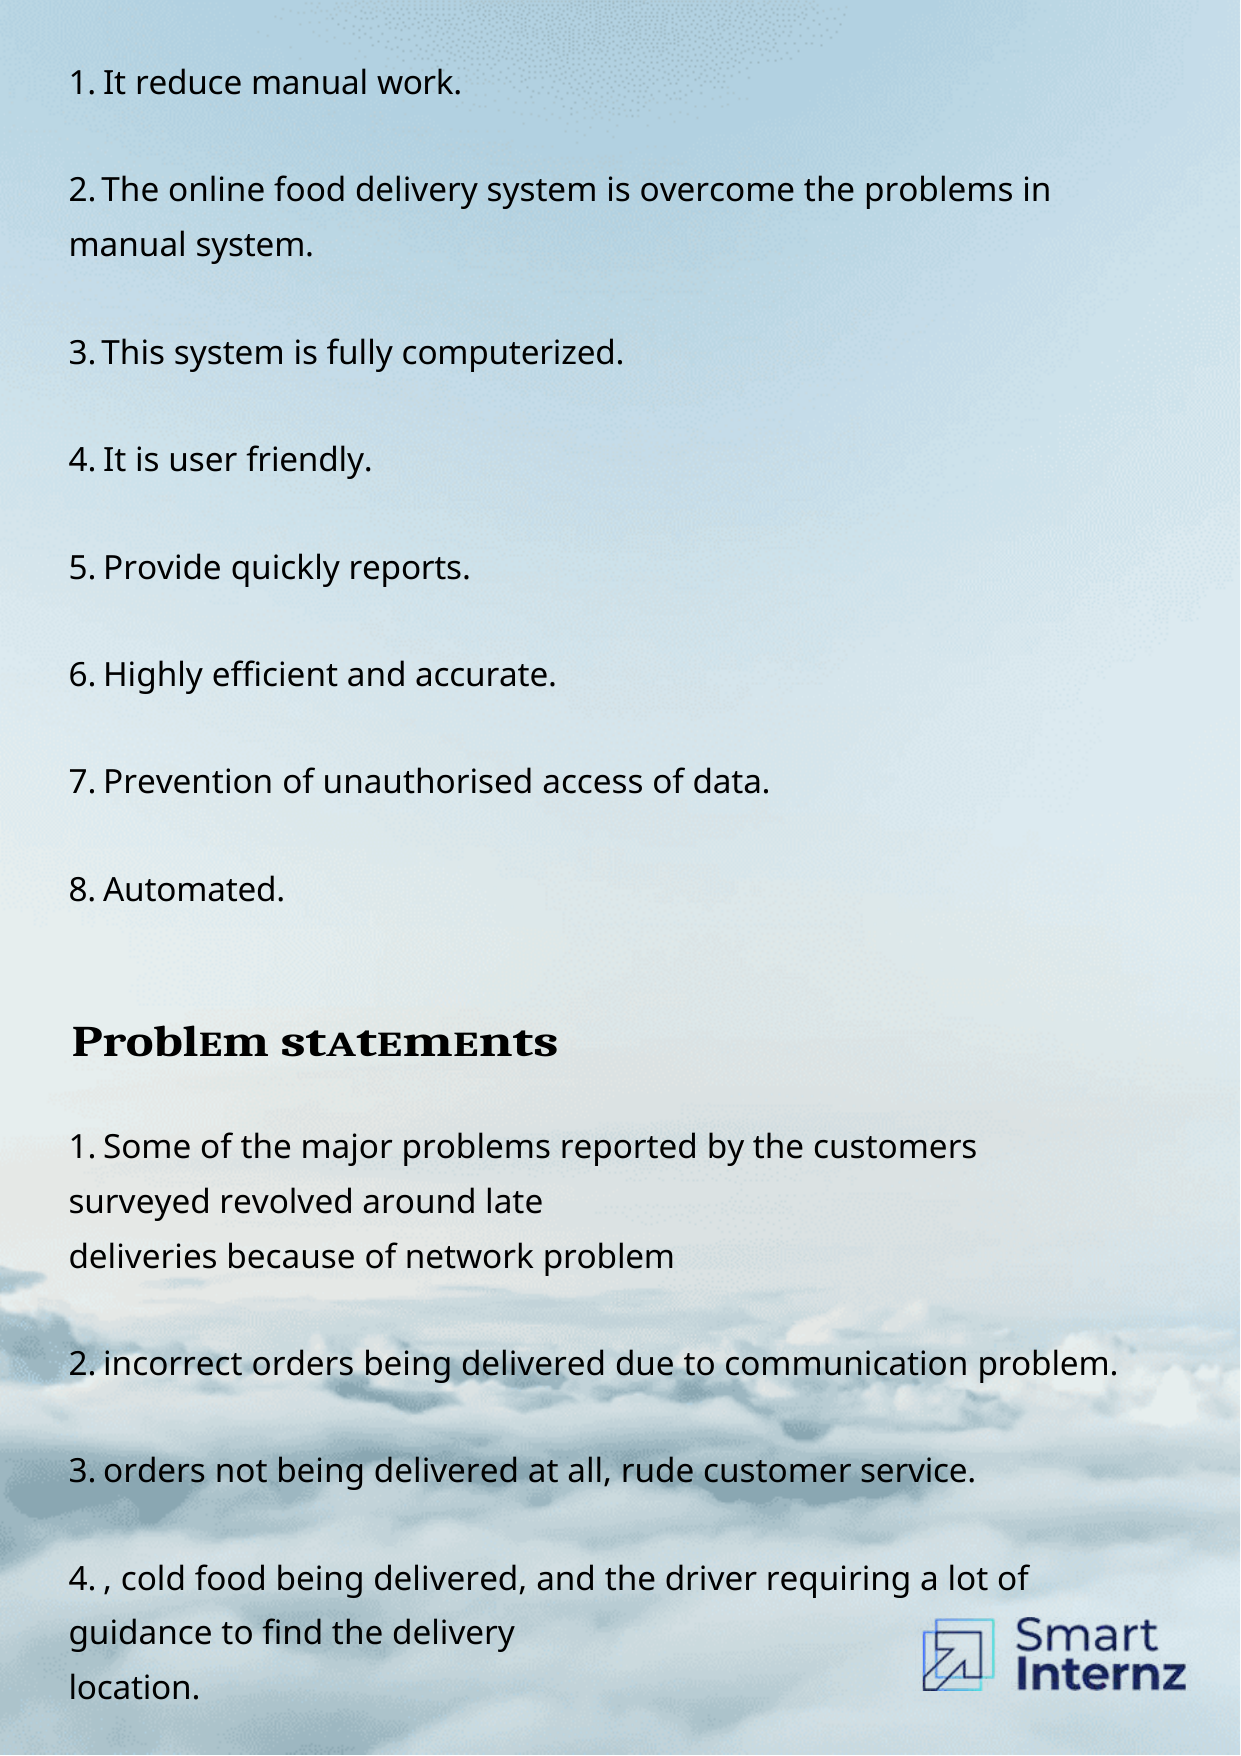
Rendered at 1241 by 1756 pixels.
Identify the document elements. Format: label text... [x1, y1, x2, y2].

list Highly efficient and accurate. [68, 651, 1226, 696]
list , cold food being delivered, and the driver requiring a lot of guidance to find the delivery [68, 1554, 1137, 1654]
list orders not being delivered at all, rude customer service. [68, 1447, 1226, 1493]
list incorrect orders being delivered due to communication problem. [68, 1340, 1226, 1385]
list Automated. [68, 865, 1226, 911]
list Some of the major problems reported by the customers surveyed revolved around late [68, 1123, 1057, 1223]
text location. [68, 1664, 1226, 1709]
subtitle Problem statements [71, 1017, 1226, 1067]
list Prevention of unauthorised access of data. [68, 758, 1226, 803]
list This system is fully computerized. [68, 329, 1226, 374]
list Provide quickly reports. [68, 543, 1226, 589]
list It reduce manual work. [68, 59, 1226, 104]
picture [0, 0, 1241, 1755]
list The online food delivery system is overcome the problems in manual system. [68, 166, 1106, 266]
list It is user friendly. [68, 436, 1226, 482]
text deliveries because of network problem [68, 1233, 1226, 1278]
